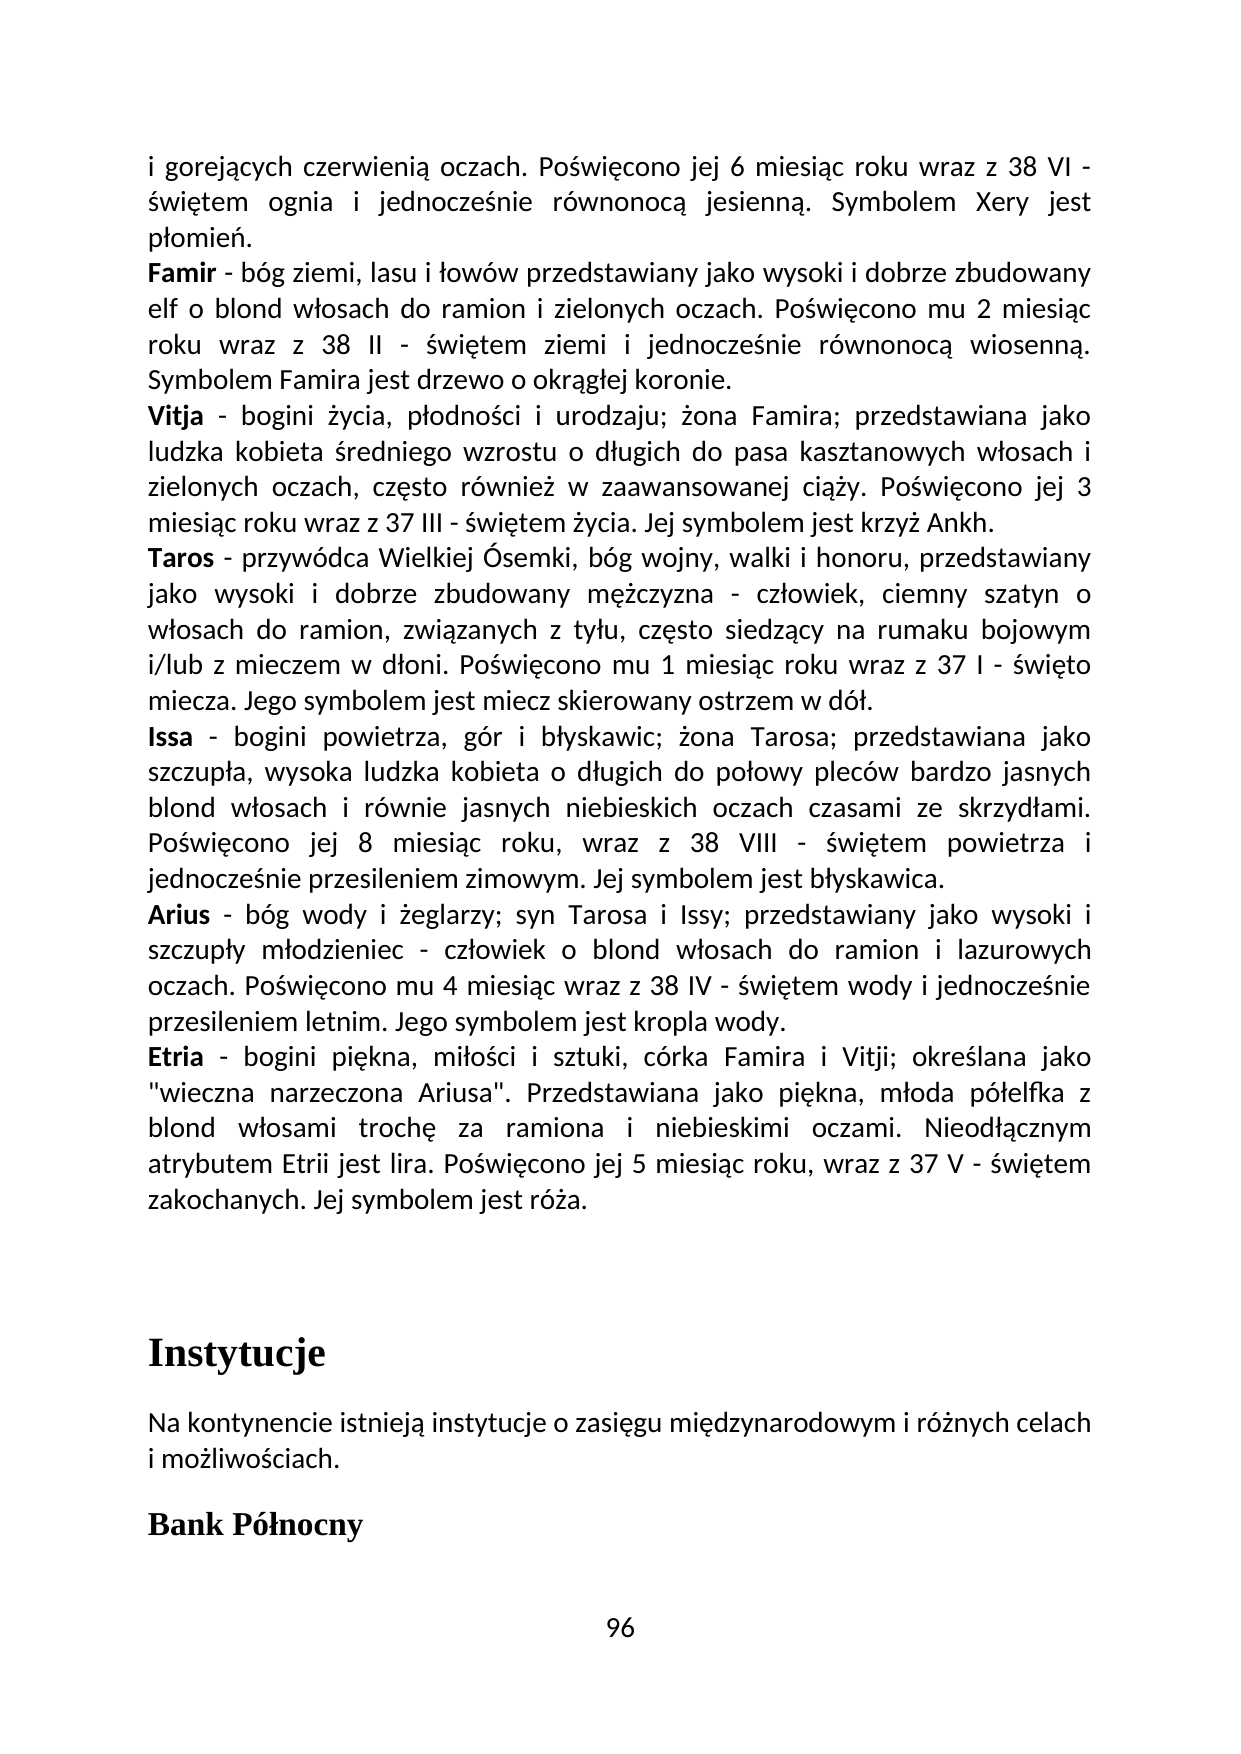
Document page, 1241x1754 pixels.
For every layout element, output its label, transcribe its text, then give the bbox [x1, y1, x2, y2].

text Vitja - bogini życia, płodności i urodzaju; żona Famira; przedstawiana jako ludzka kobieta średniego wzrostu o długich do pasa kasztanowych włosach i zielonych oczach, często również w zaawansowanej ciąży. Poświęcono jej 3 miesiąc roku wraz z 37 III - świętem życia. Jej symbolem jest krzyż Ankh. [148, 397, 1093, 539]
text Taros - przywódca Wielkiej Ósemki, bóg wojny, walki i honoru, przedstawiany jako wysoki i dobrze zbudowany mężczyzna - człowiek, ciemny szatyn o włosach do ramion, związanych z tyłu, często siedzący na rumaku bojowym i/lub z mieczem w dłoni. Poświęcono mu 1 miesiąc roku wraz z 37 I - święto miecza. Jego symbolem jest miecz skierowany ostrzem w dół. [148, 539, 1093, 718]
text Etria - bogini piękna, miłości i sztuki, córka Famira i Vitji; określana jako "wieczna narzeczona Ariusa". Przedstawiana jako piękna, młoda półelfka z blond włosami trochę za ramiona i niebieskimi oczami. Nieodłącznym atrybutem Etrii jest lira. Poświęcono jej 5 miesiąc roku, wraz z 37 V - świętem zakochanych. Jej symbolem jest róża. [148, 1038, 1093, 1216]
text Issa - bogini powietrza, gór i błyskawic; żona Tarosa; przedstawiana jako szczupła, wysoka ludzka kobieta o długich do połowy pleców bardzo jasnych blond włosach i równie jasnych niebieskich oczach czasami ze skrzydłami. Poświęcono jej 8 miesiąc roku, wraz z 38 VIII - świętem powietrza i jednocześnie przesileniem zimowym. Jej symbolem jest błyskawica. [148, 718, 1093, 896]
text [148, 148, 1093, 254]
subtitle Bank Północny [148, 1504, 1093, 1543]
text Na kontynencie istnieją instytucje o zasięgu międzynarodowym i różnych celach i możliwościach. [148, 1404, 1093, 1475]
text Arius - bóg wody i żeglarzy; syn Tarosa i Issy; przedstawiany jako wysoki i szczupły młodzieniec - człowiek o blond włosach do ramion i lazurowych oczach. Poświęcono mu 4 miesiąc wraz z 38 IV - świętem wody i jednocześnie przesileniem letnim. Jego symbolem jest kropla wody. [148, 896, 1093, 1038]
subtitle Instytucje [148, 1327, 1093, 1375]
text Famir - bóg ziemi, lasu i łowów przedstawiany jako wysoki i dobrze zbudowany elf o blond włosach do ramion i zielonych oczach. Poświęcono mu 2 miesiąc roku wraz z 38 II - świętem ziemi i jednocześnie równonocą wiosenną. Symbolem Famira jest drzewo o okrągłej koronie. [148, 254, 1093, 397]
